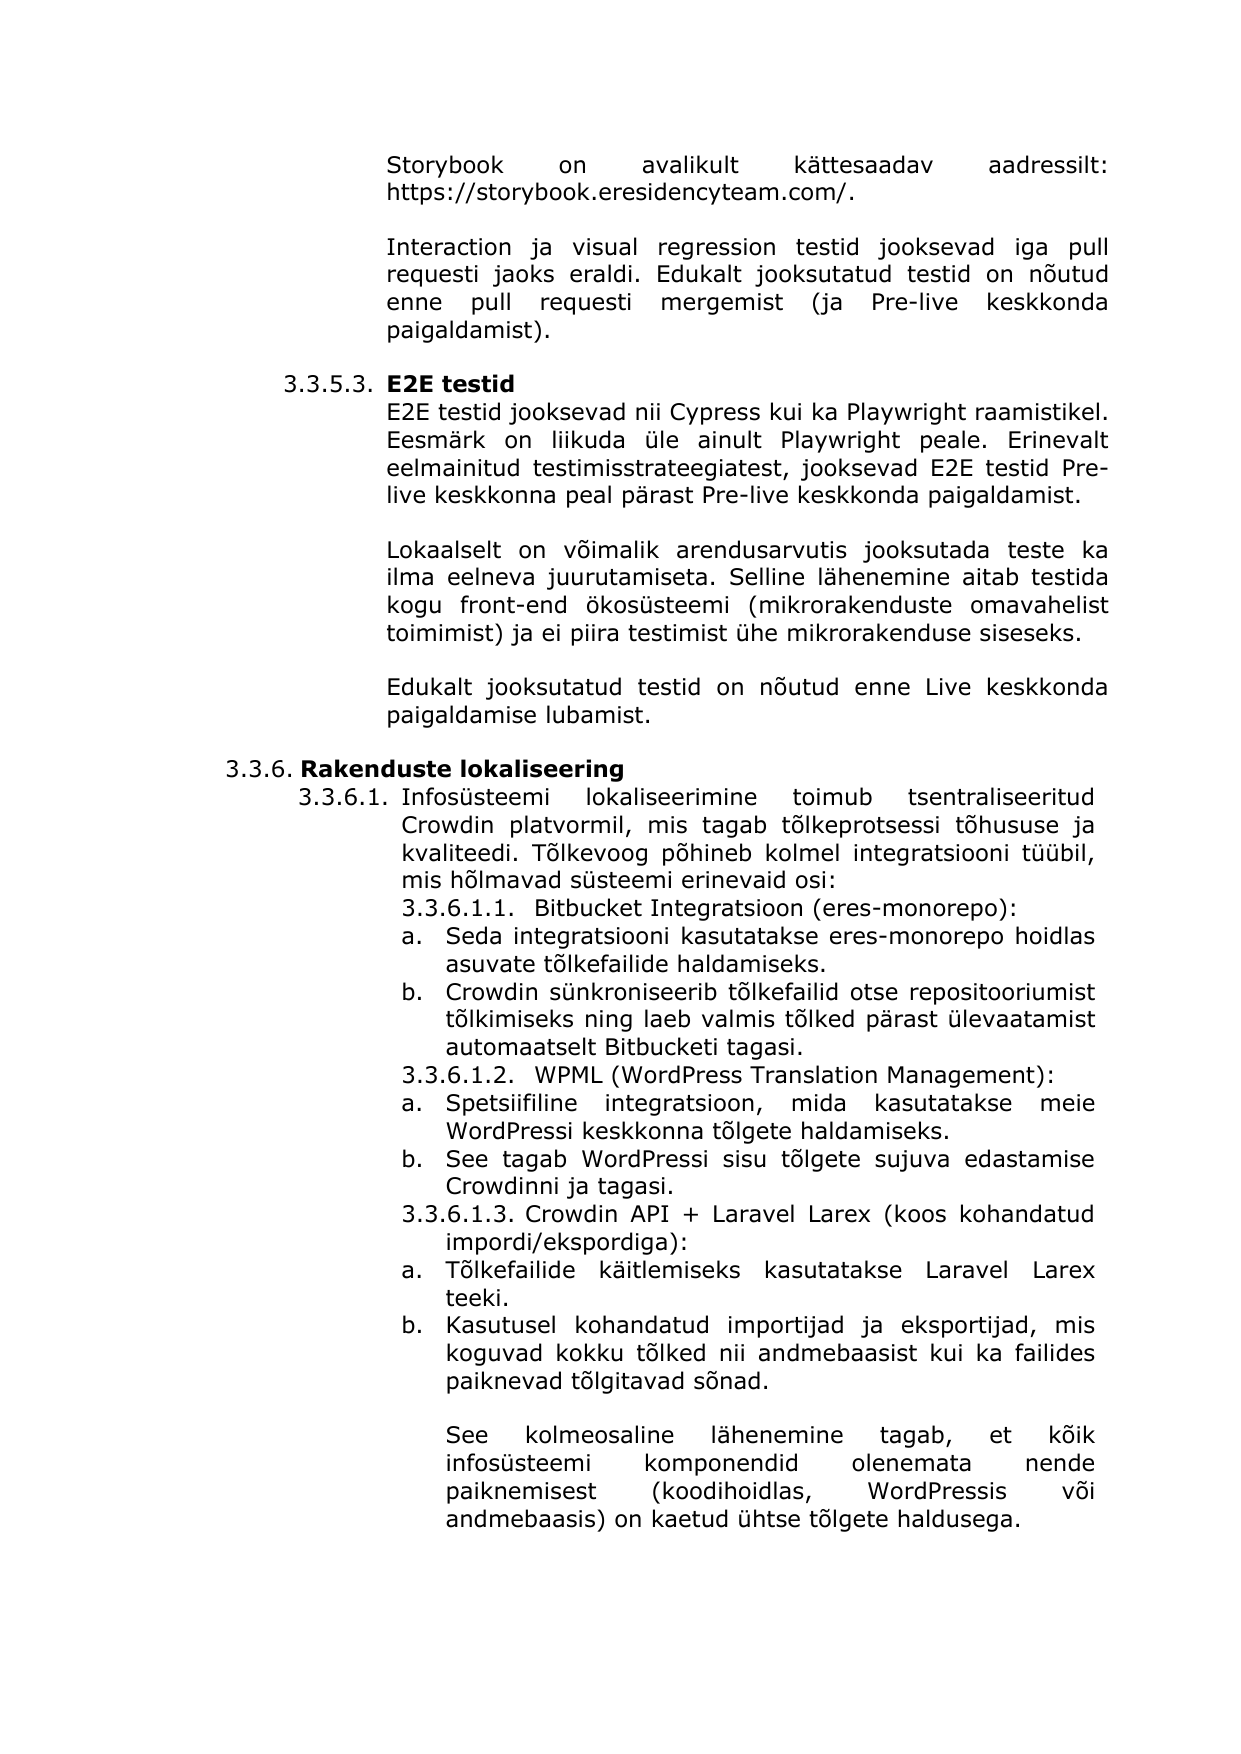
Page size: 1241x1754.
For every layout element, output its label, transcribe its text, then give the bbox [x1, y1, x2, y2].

subtitle Bitbucket Integratsioon (eres-monorepo): [401, 894, 1096, 921]
subtitle WPML (WordPress Translation Management): [401, 1061, 1096, 1088]
subtitle Rakenduste lokaliseering [225, 754, 1096, 782]
subtitle Crowdin API + Laravel Larex (koos kohandatud impordi/ekspordiga): [401, 1199, 1096, 1255]
subtitle Kasutusel kohandatud importijad ja eksportijad, mis koguvad kokku tõlked nii andmebaasist kui ka failides paiknevad tõlgitavad sõnad. [401, 1311, 1096, 1394]
subtitle See kolmeosaline lähenemine tagab, et kõik infosüsteemi komponendid olenemata nende paiknemisest (koodihoidlas, WordPressis või andmebaasis) on kaetud ühtse tõlgete haldusega. [445, 1421, 1096, 1532]
subtitle Edukalt jooksutatud testid on nõutud enne Live keskkonda paigaldamise lubamist. [386, 673, 1110, 728]
subtitle Tõlkefailide käitlemiseks kasutatakse Laravel Larex teeki. [401, 1255, 1096, 1311]
subtitle Spetsiifiline integratsioon, mida kasutatakse meie WordPressi keskkonna tõlgete haldamiseks. [401, 1088, 1096, 1144]
subtitle Interaction ja visual regression testid jooksevad iga pull requesti jaoks eraldi. Edukalt jooksutatud testid on nõutud enne pull requesti mergemist (ja Pre-live keskkonda paigaldamist). [386, 232, 1110, 343]
subtitle Infosüsteemi lokaliseerimine toimub tsentraliseeritud Crowdin platvormil, mis tagab tõlkeprotsessi tõhususe ja kvaliteedi. Tõlkevoog põhineb kolmel integratsiooni tüübil, mis hõlmavad süsteemi erinevaid osi: [298, 782, 1096, 894]
subtitle Storybook on avalikult kättesaadav aadressilt: https://storybook.eresidencyteam.com/. [386, 150, 1110, 206]
subtitle See tagab WordPressi sisu tõlgete sujuva edastamise Crowdinni ja tagasi. [401, 1144, 1096, 1199]
subtitle Crowdin sünkroniseerib tõlkefailid otse repositooriumist tõlkimiseks ning laeb valmis tõlked pärast ülevaatamist automaatselt Bitbucketi tagasi. [401, 977, 1096, 1061]
subtitle E2E testid [283, 369, 1096, 397]
subtitle Seda integratsiooni kasutatakse eres-monorepo hoidlas asuvate tõlkefailide haldamiseks. [401, 921, 1096, 977]
subtitle E2E testid jooksevad nii Cypress kui ka Playwright raamistikel. Eesmärk on liikuda üle ainult Playwright peale. Erinevalt eelmainitud testimisstrateegiatest, jooksevad E2E testid Pre-live keskkonna peal pärast Pre-live keskkonda paigaldamist. [386, 397, 1110, 509]
subtitle Lokaalselt on võimalik arendusarvutis jooksutada teste ka ilma eelneva juurutamiseta. Selline lähenemine aitab testida kogu front-end ökosüsteemi (mikrorakenduste omavahelist toimimist) ja ei piira testimist ühe mikrorakenduse siseseks. [386, 535, 1110, 646]
